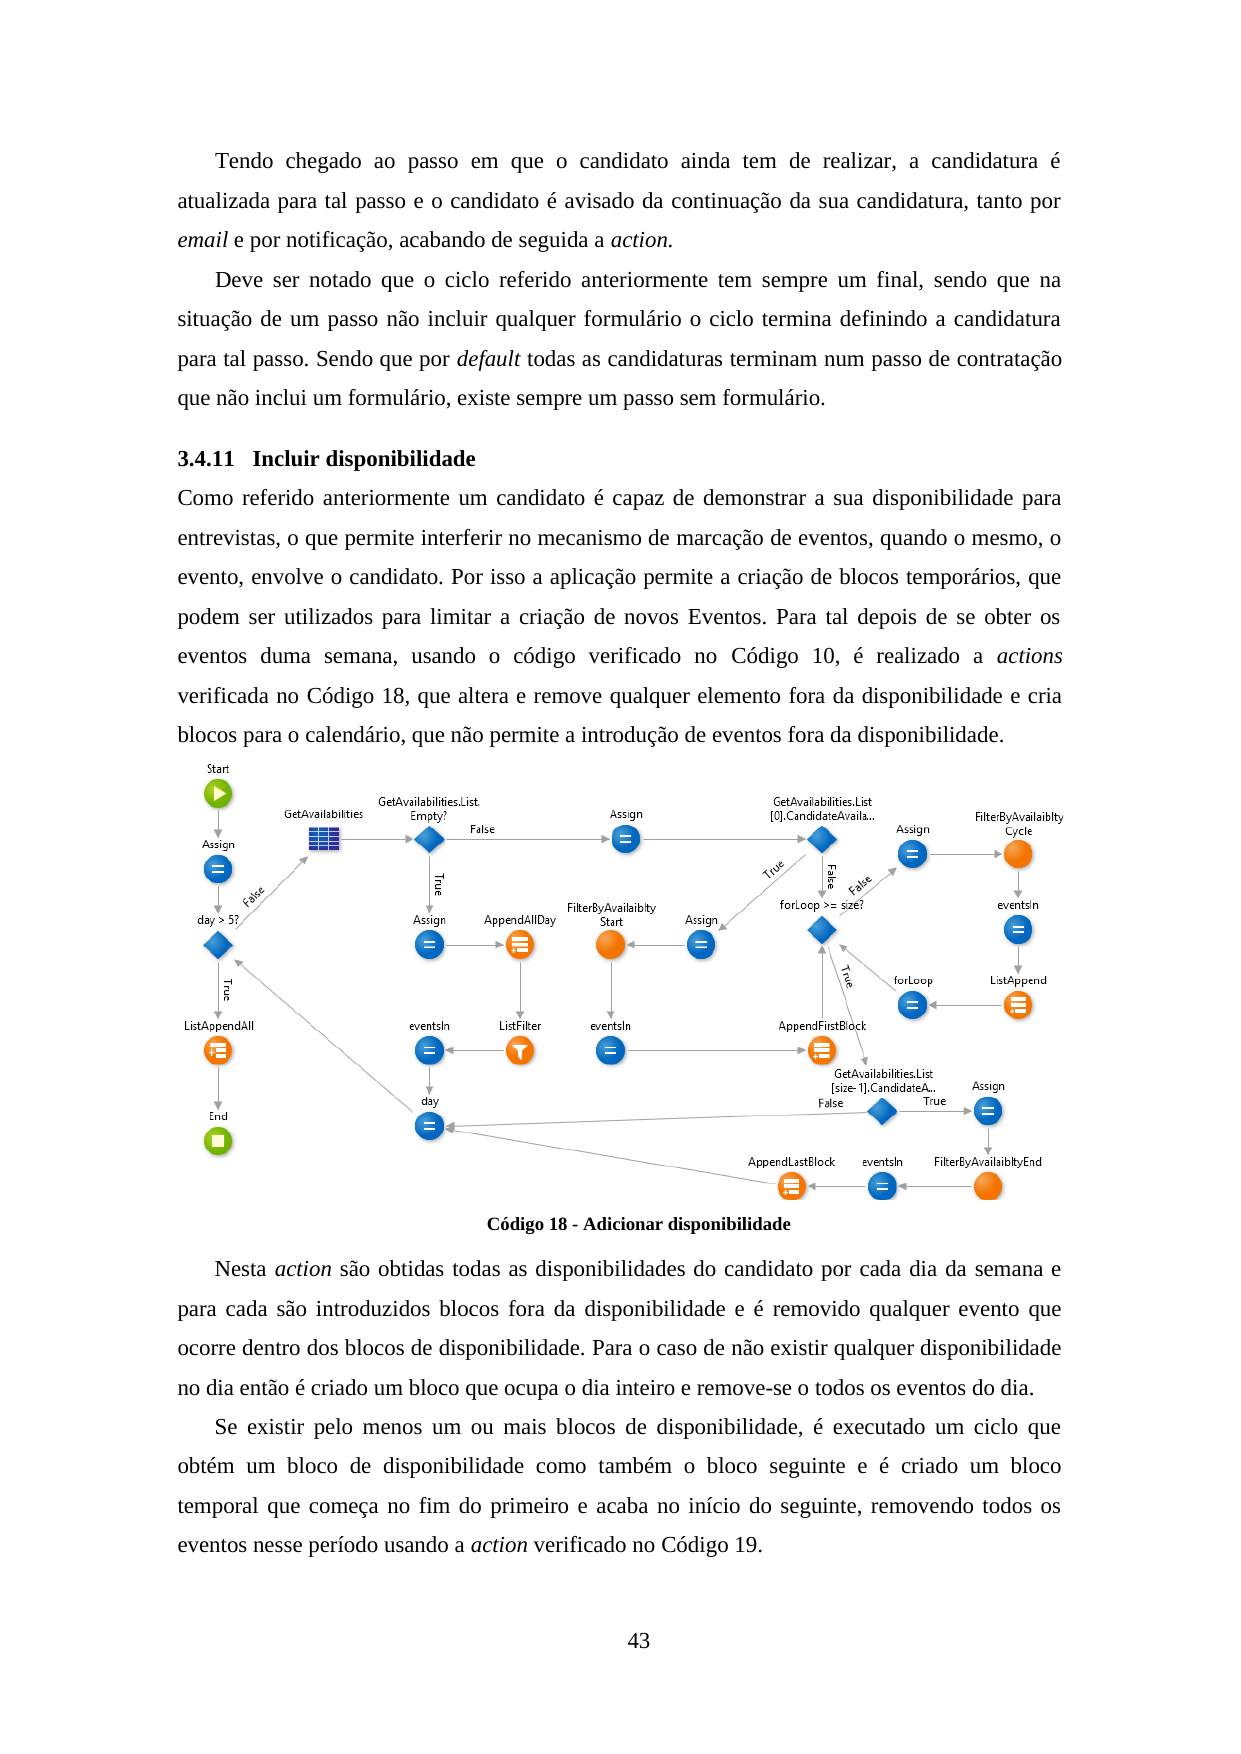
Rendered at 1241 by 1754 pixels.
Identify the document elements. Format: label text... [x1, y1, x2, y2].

text Como referido anteriormente um candidato é capaz de demonstrar a sua disponibilidade para entrevistas, o que permite interferir no mecanismo de marcação de eventos, quando o mesmo, o evento, envolve o candidato. Por isso a aplicação permite a criação de blocos temporários, que podem ser utilizados para limitar a criação de novos Eventos. Para tal depois de se obter os eventos duma semana, usando o código verificado no Código 10, é realizado a actions verificada no Código 18, que altera e remove qualquer elemento fora da disponibilidade e cria blocos para o calendário, que não permite a introdução de eventos fora da disponibilidade. [177, 484, 1063, 747]
text Deve ser notado que o ciclo referido anteriormente tem sempre um final, sendo que na situação de um passo não incluir qualquer formulário o ciclo termina definindo a candidatura para tal passo. Sendo que por default todas as candidaturas terminam num passo de contratação que não inclui um formulário, existe sempre um passo sem formulário. [177, 266, 1063, 411]
text Se existir pelo menos um ou mais blocos de disponibilidade, é executado um ciclo que obtém um bloco de disponibilidade como também o bloco seguinte e é criado um bloco temporal que começa no fim do primeiro e acaba no início do seguinte, removendo todos os eventos nesse período usando a action verificado no Código 19. [177, 1413, 1063, 1558]
text Tendo chegado ao passo em que o candidato ainda tem de realizar, a candidatura é atualizada para tal passo e o candidato é avisado da continuação da sua candidatura, tanto por email e por notificação, acabando de seguida a action. [177, 148, 1063, 253]
subtitle Incluir disponibilidade [177, 445, 1063, 471]
picture [177, 760, 1064, 1200]
text Código 18 - Adicionar disponibilidade [177, 1213, 1063, 1234]
text Nesta action são obtidas todas as disponibilidades do candidato por cada dia da semana e para cada são introduzidos blocos fora da disponibilidade e é removido qualquer evento que ocorre dentro dos blocos de disponibilidade. Para o caso de não existir qualquer disponibilidade no dia então é criado um bloco que ocupa o dia inteiro e remove-se o todos os eventos do dia. [177, 1255, 1063, 1400]
